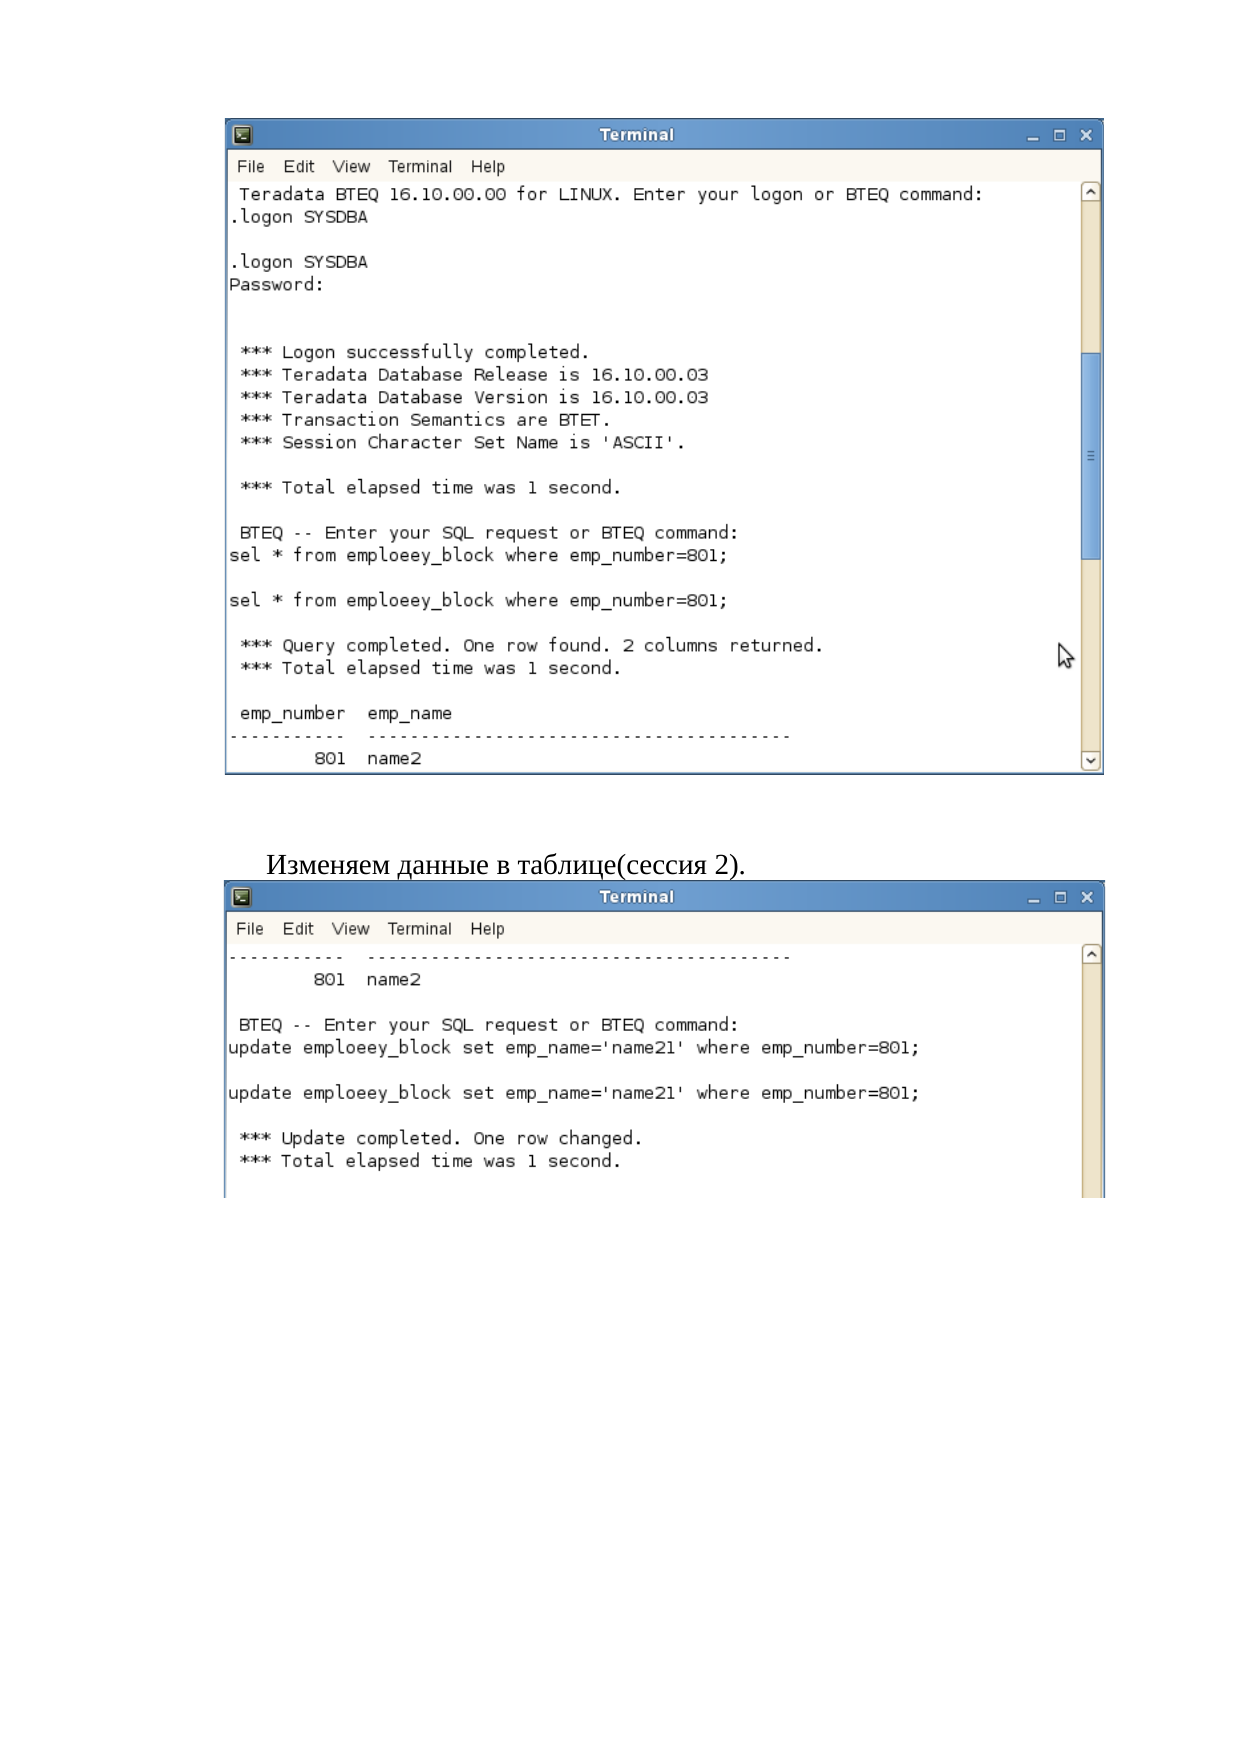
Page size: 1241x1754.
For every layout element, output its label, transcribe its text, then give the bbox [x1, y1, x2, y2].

picture [224, 118, 1104, 775]
text Изменяем данные в таблице(сессия 2). [177, 847, 1152, 881]
picture [223, 880, 1106, 1198]
